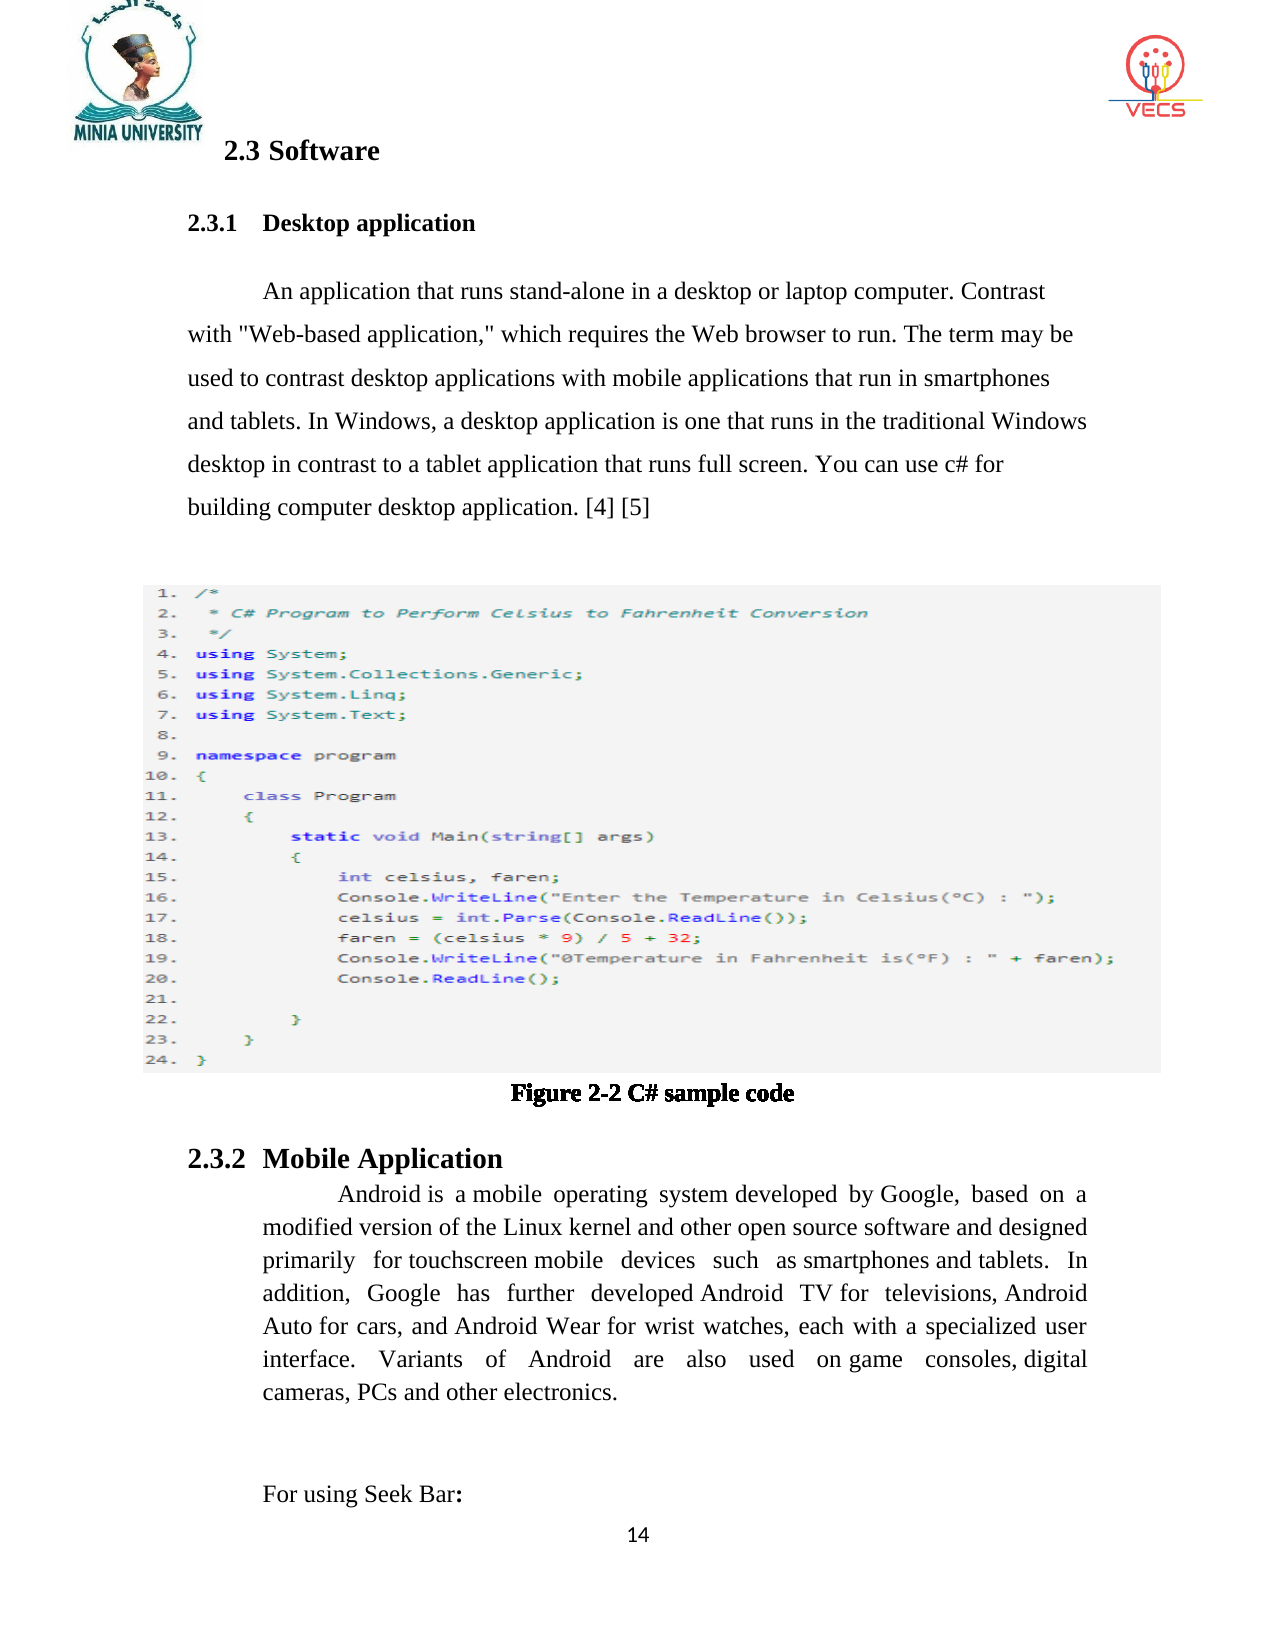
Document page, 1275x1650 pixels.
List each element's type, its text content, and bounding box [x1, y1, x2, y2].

list For using Seek Bar: [262, 1479, 1087, 1508]
picture [143, 585, 1161, 1073]
picture [65, 0, 205, 152]
list Mobile Application [187, 1111, 1087, 1174]
list Android is a mobile operating system developed by Google, based on a modified version of the Linux kernel and other open source software and designed primarily for touchscreen mobile devices such as smartphones and tablets. In addition, Google has further developed Android TV for televisions, Android Auto for cars, and Android Wear for wrist watches, each with a specialized user interface. Variants of Android are also used on game consoles, digital cameras, PCs and other electronics. [262, 1179, 1087, 1406]
picture [1089, 11, 1229, 151]
text An application that runs stand-alone in a desktop or laptop computer. Contrast with "Web-based application," which requires the Web browser to run. The term may be used to contrast desktop applications with mobile applications that run in smartphones and tablets. In Windows, a desktop application is one that runs in the traditional Windows desktop in contrast to a tablet application that runs full screen. You can use c# for building computer desktop application. [187, 276, 1087, 521]
subtitle Software [187, 133, 1087, 166]
subtitle Desktop application [187, 208, 1087, 237]
